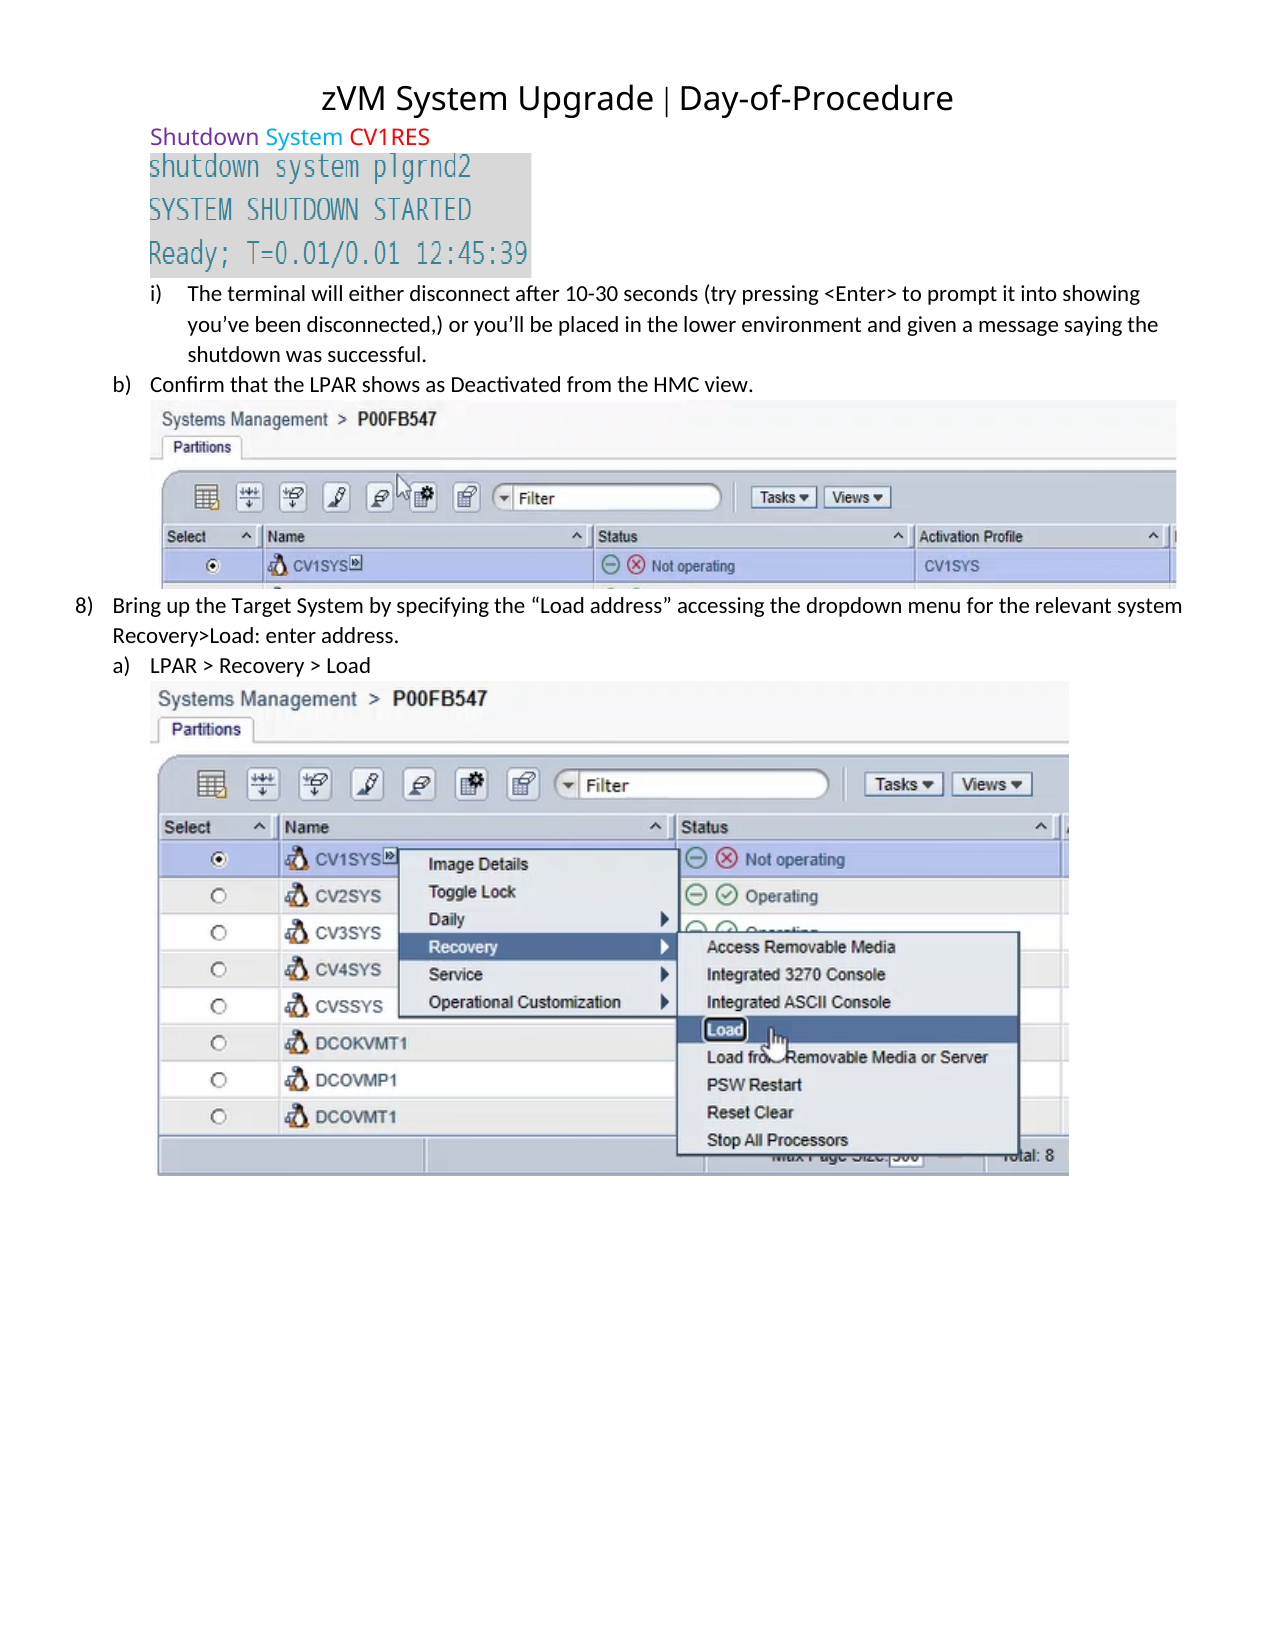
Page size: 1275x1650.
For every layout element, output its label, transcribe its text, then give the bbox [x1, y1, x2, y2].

picture [150, 681, 1069, 1176]
picture [150, 153, 532, 278]
picture [150, 400, 1177, 589]
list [112, 120, 1200, 277]
list The terminal will either disconnect after 10-30 seconds (try pressing <Enter> to prompt it into showing you’ve been disconnected,) or you’ll be placed in the lower environment and given a message saying the shutdown was successful. [150, 279, 1200, 368]
list Bring up the Target System by specifying the “Load address” accessing the dropdown menu for the relevant system Recovery>Load: enter address. [75, 591, 1200, 649]
